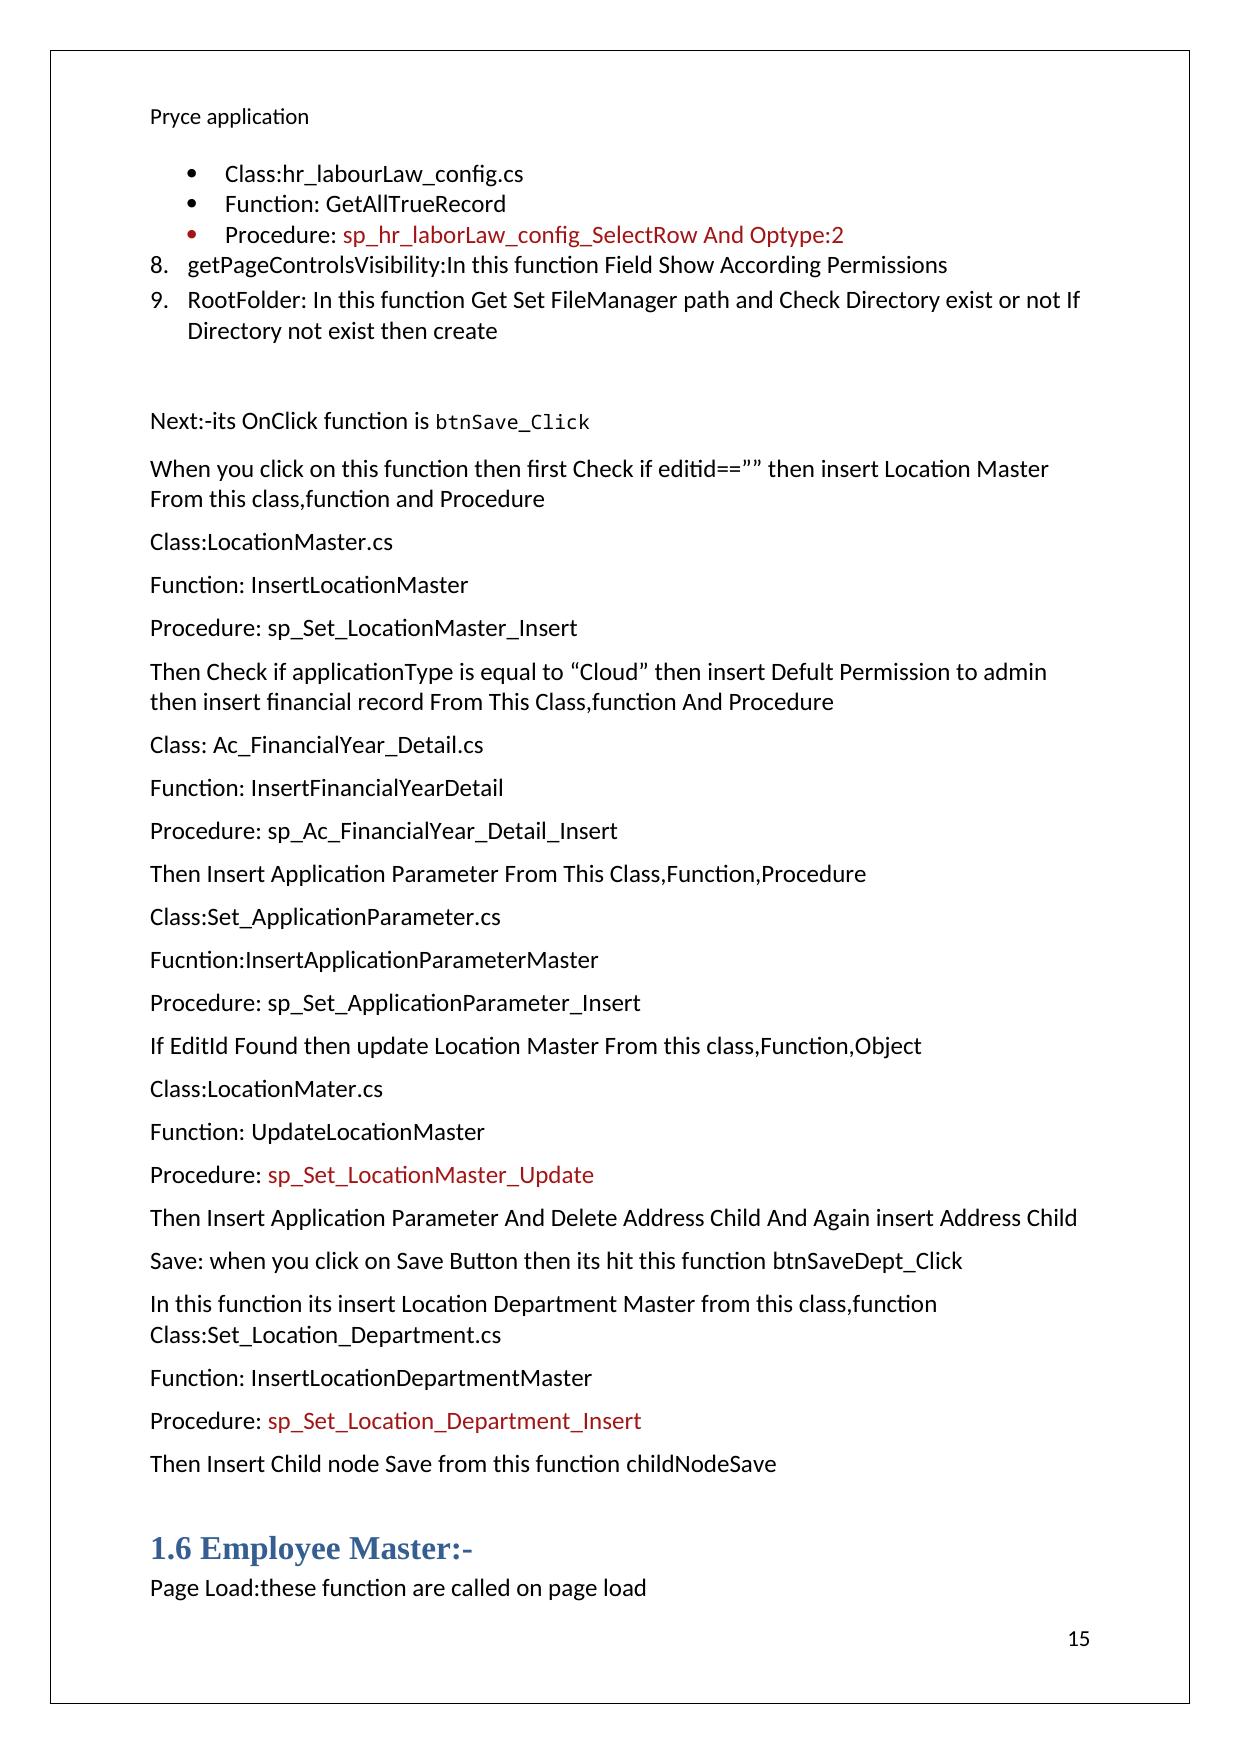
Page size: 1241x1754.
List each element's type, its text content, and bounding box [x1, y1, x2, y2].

text When you click on this function then first Check if editid==”” then insert Location Master From this class,function and Procedure [150, 453, 1090, 514]
text Then Insert Child node Save from this function childNodeSave [150, 1448, 1090, 1478]
text Procedure: sp_Set_ApplicationParameter_Insert [150, 987, 1090, 1018]
text Function: InsertLocationMaster [150, 569, 1090, 600]
text Procedure: sp_Set_LocationMaster_Update [150, 1159, 1090, 1190]
subtitle 1.6 Employee Master:- [150, 1528, 1090, 1567]
list Class:hr_labourLaw_config.cs [187, 158, 1090, 188]
list Procedure: sp_hr_laborLaw_config_SelectRow And Optype:2 [187, 219, 1090, 249]
text Procedure: sp_Ac_FinancialYear_Detail_Insert [150, 815, 1090, 846]
text Function: UpdateLocationMaster [150, 1116, 1090, 1147]
text Next:-its OnClick function is btnSave_Click [150, 406, 1090, 436]
list Function: GetAllTrueRecord [187, 188, 1090, 219]
text Function: InsertFinancialYearDetail [150, 772, 1090, 803]
text Class:LocationMater.cs [150, 1073, 1090, 1104]
text Class: Ac_FinancialYear_Detail.cs [150, 729, 1090, 760]
text Then Insert Application Parameter And Delete Address Child And Again insert Address Child [150, 1202, 1090, 1233]
text Class:Set_ApplicationParameter.cs [150, 901, 1090, 932]
text Then Insert Application Parameter From This Class,Function,Procedure [150, 858, 1090, 889]
text Procedure: sp_Set_LocationMaster_Insert [150, 613, 1090, 643]
text Function: InsertLocationDepartmentMaster [150, 1362, 1090, 1392]
text Page Load:these function are called on page load [150, 1573, 1090, 1603]
text If EditId Found then update Location Master From this class,Function,Object [150, 1030, 1090, 1061]
text Save: when you click on Save Button then its hit this function btnSaveDept_Click [150, 1245, 1090, 1276]
text In this function its insert Location Department Master from this class,function Class:Set_Location_Department.cs [150, 1288, 1090, 1349]
text Procedure: sp_Set_Location_Department_Insert [150, 1405, 1090, 1436]
list getPageControlsVisibility:In this function Field Show According Permissions [150, 249, 1090, 280]
text Fucntion:InsertApplicationParameterMaster [150, 944, 1090, 975]
text Then Check if applicationType is equal to “Cloud” then insert Defult Permission to admin then insert financial record From This Class,function And Procedure [150, 656, 1090, 717]
text Class:LocationMaster.cs [150, 527, 1090, 557]
list RootFolder: In this function Get Set FileManager path and Check Directory exist or not If Directory not exist then create [150, 284, 1090, 346]
